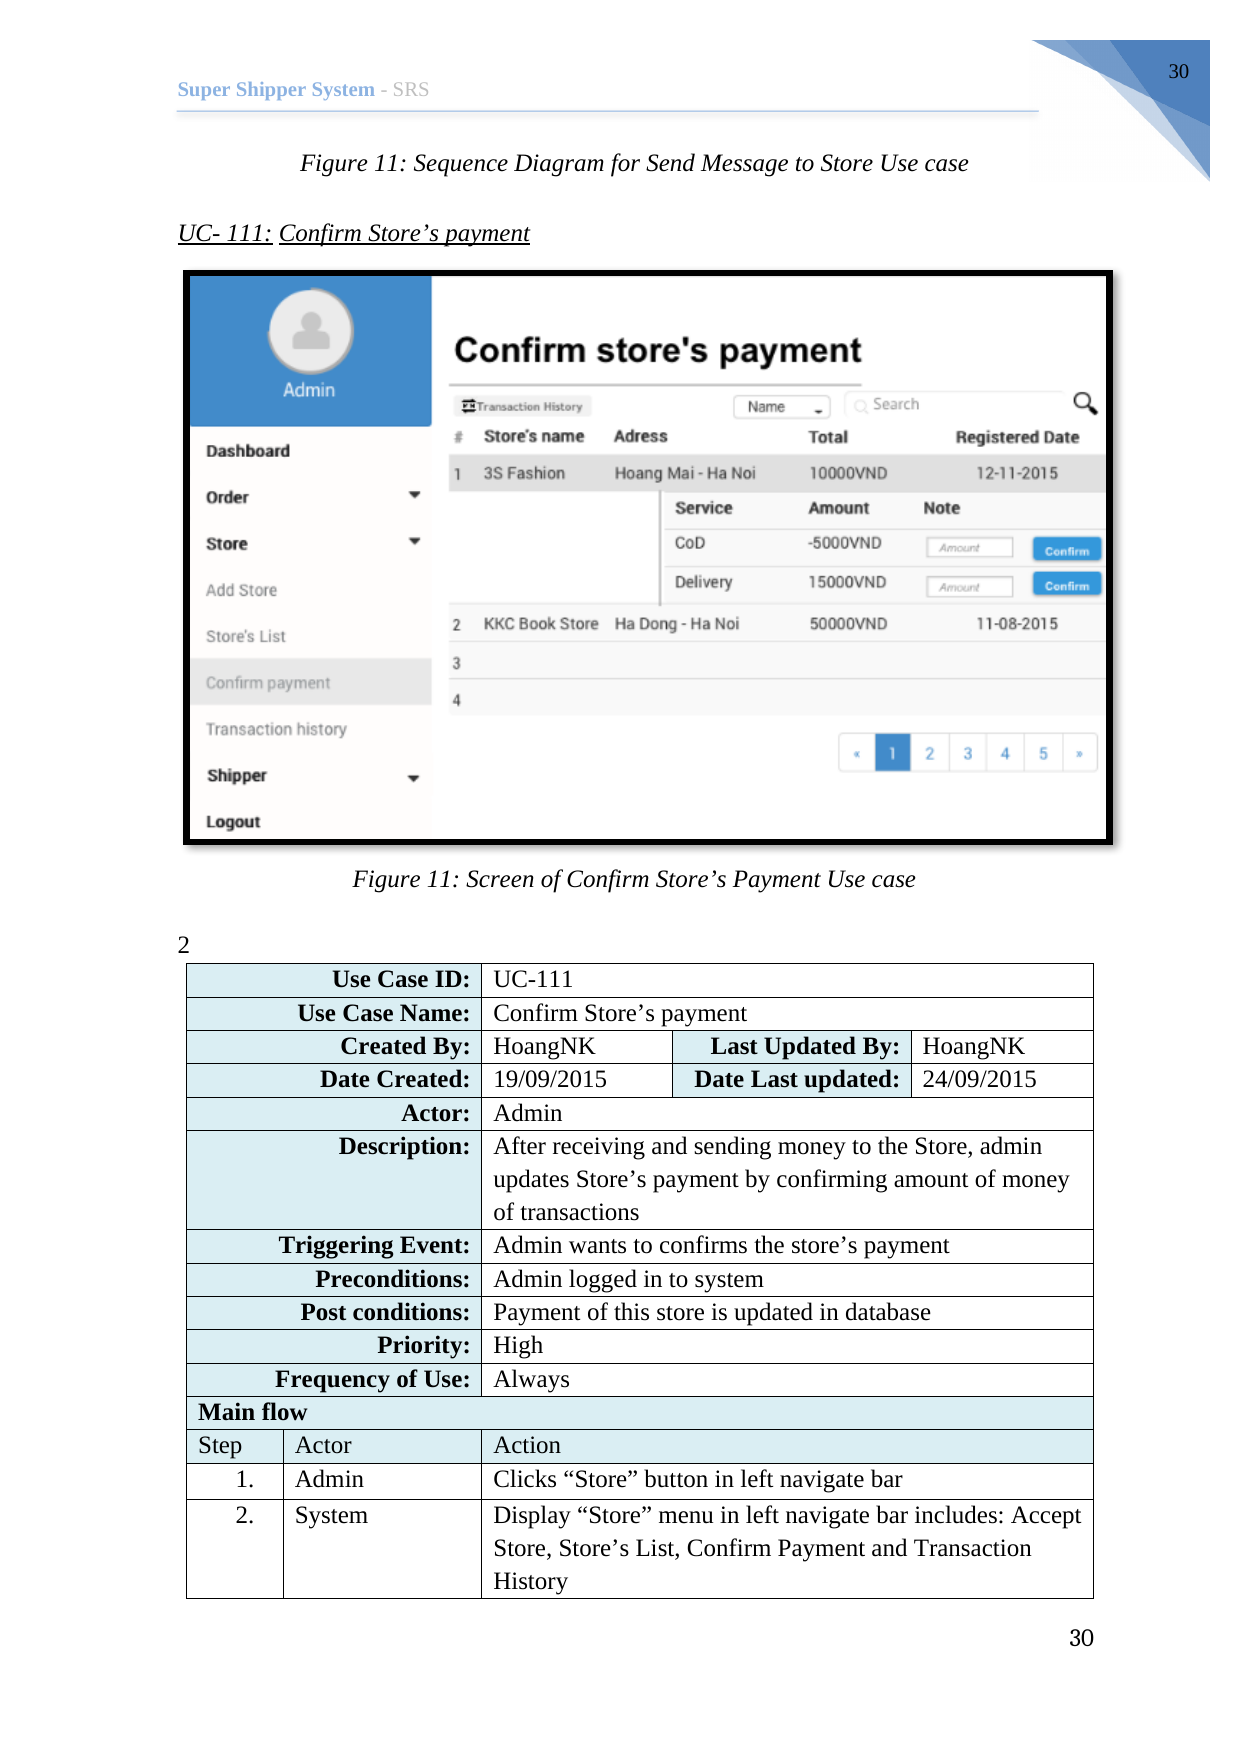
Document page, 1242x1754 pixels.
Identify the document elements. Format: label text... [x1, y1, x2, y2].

table_header Use Case ID: [187, 964, 481, 997]
table_cell Date Created: [187, 1064, 481, 1097]
table_cell Action [482, 1430, 1093, 1463]
table_header UC-111 [482, 964, 1093, 997]
text Figure 11: Screen of Confirm Store’s Payment Use case [177, 864, 1094, 893]
table_cell Display “Store” menu in left navigate bar includes: Accept Store, Store’s List, Confirm Payment and Transaction History [482, 1500, 1093, 1598]
table_cell After receiving and sending money to the Store, admin updates Store’s payment by confirming amount of money of transactions [482, 1131, 1093, 1229]
table_cell Always [482, 1364, 1093, 1396]
table_cell Post conditions: [187, 1297, 481, 1329]
text 2 [177, 930, 1094, 959]
table_cell Admin [482, 1098, 1093, 1130]
table_cell [187, 1464, 283, 1499]
table_cell Payment of this store is updated in database [482, 1297, 1093, 1329]
subtitle UC- 111: Confirm Store’s payment [177, 218, 1094, 247]
table_cell Actor: [187, 1098, 481, 1130]
table_cell Last Updated By: [673, 1031, 911, 1063]
table_cell High [482, 1330, 1093, 1363]
table_cell Admin logged in to system [482, 1264, 1093, 1296]
table_cell Main flow [187, 1397, 1093, 1429]
table_cell Step [187, 1430, 283, 1463]
table_cell Frequency of Use: [187, 1364, 481, 1396]
table_cell Description: [187, 1131, 481, 1229]
text Figure 11: Sequence Diagram for Send Message to Store Use case [177, 148, 1094, 176]
table_cell Priority: [187, 1330, 481, 1363]
table_cell [187, 1500, 283, 1598]
picture [1029, 40, 1210, 182]
table_cell 19/09/2015 [482, 1064, 672, 1097]
table_cell Use Case Name: [187, 998, 481, 1030]
table_cell Triggering Event: [187, 1230, 481, 1263]
table_cell System [284, 1500, 481, 1598]
table_cell Admin wants to confirms the store’s payment [482, 1230, 1093, 1263]
table_cell Actor [284, 1430, 481, 1463]
table_cell HoangNK [912, 1031, 1093, 1063]
table_cell Clicks “Store” button in left navigate bar [482, 1464, 1093, 1499]
table_cell Admin [284, 1464, 481, 1499]
table_cell Confirm Store’s payment [482, 998, 1093, 1030]
table_cell HoangNK [482, 1031, 672, 1063]
picture [190, 276, 1106, 839]
table_cell Date Last updated: [673, 1064, 911, 1097]
table_cell Created By: [187, 1031, 481, 1063]
table_cell 24/09/2015 [912, 1064, 1093, 1097]
table_cell Preconditions: [187, 1264, 481, 1296]
